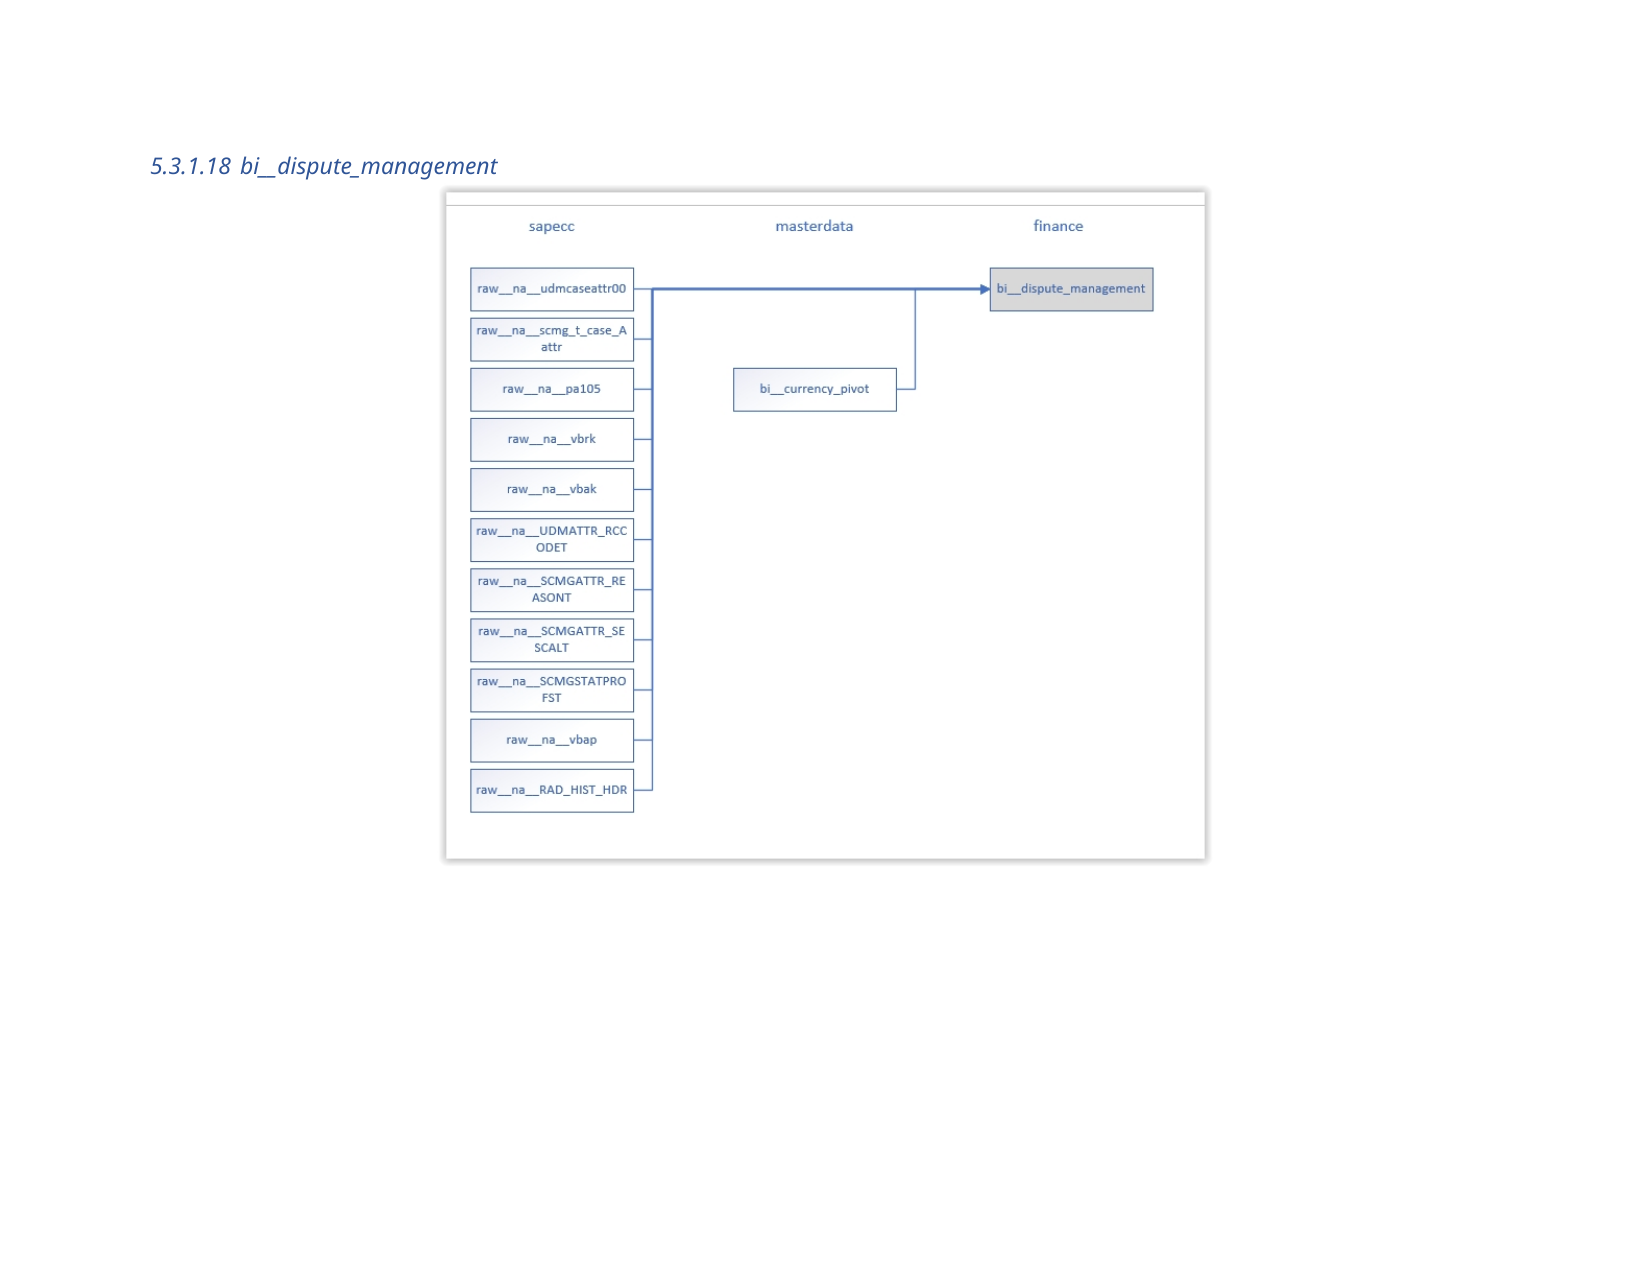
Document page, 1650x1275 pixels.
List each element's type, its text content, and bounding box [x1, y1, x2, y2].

subtitle bi__dispute_management [150, 150, 1500, 181]
picture [437, 183, 1213, 867]
